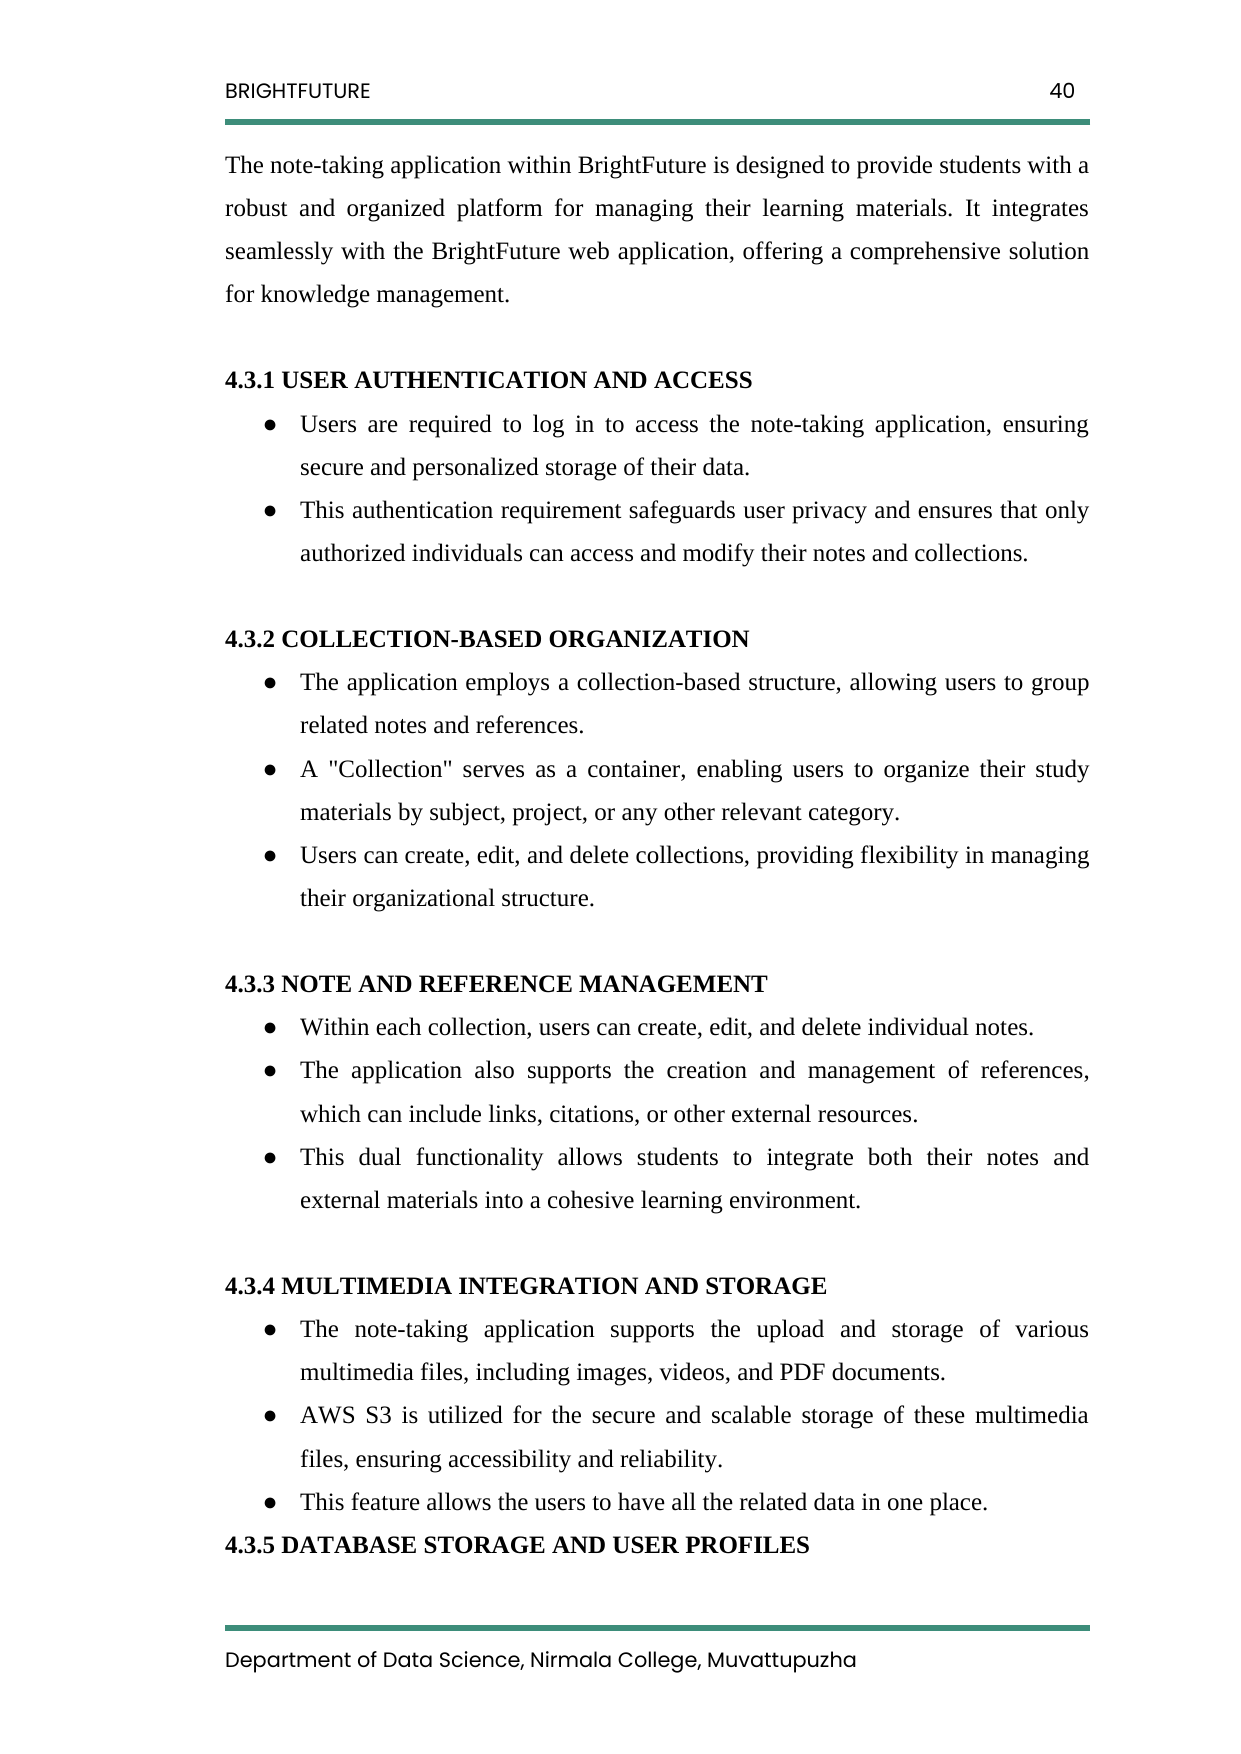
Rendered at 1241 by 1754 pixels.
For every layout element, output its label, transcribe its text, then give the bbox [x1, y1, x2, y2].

list The application employs a collection-based structure, allowing users to group related notes and references. [262, 667, 1090, 739]
list The note-taking application supports the upload and storage of various multimedia files, including images, videos, and PDF documents. [262, 1314, 1090, 1386]
text 4.3.2 COLLECTION-BASED ORGANIZATION [225, 624, 1090, 653]
list Users are required to log in to access the note-taking application, ensuring secure and personalized storage of their data. [262, 409, 1090, 481]
list The application also supports the creation and management of references, which can include links, citations, or other external resources. [262, 1056, 1090, 1127]
list This authentication requirement safeguards user privacy and ensures that only authorized individuals can access and modify their notes and collections. [262, 495, 1090, 567]
list Within each collection, users can create, edit, and delete individual notes. [262, 1012, 1090, 1041]
text 4.3.3 NOTE AND REFERENCE MANAGEMENT [225, 969, 1090, 998]
text 4.3.5 DATABASE STORAGE AND USER PROFILES [225, 1530, 1090, 1559]
list AWS S3 is utilized for the secure and scalable storage of these multimedia files, ensuring accessibility and reliability. [262, 1401, 1090, 1472]
list This feature allows the users to have all the related data in one place. [262, 1487, 1090, 1516]
list Users can create, edit, and delete collections, providing flexibility in managing their organizational structure. [262, 840, 1090, 912]
text The note-taking application within BrightFuture is designed to provide students with a robust and organized platform for managing their learning materials. It integrates seamlessly with the BrightFuture web application, offering a comprehensive solution for knowledge management. [225, 150, 1090, 308]
text 4.3.4 MULTIMEDIA INTEGRATION AND STORAGE [225, 1271, 1090, 1300]
list This dual functionality allows students to integrate both their notes and external materials into a cohesive learning environment. [262, 1142, 1090, 1214]
list A "Collection" serves as a container, enabling users to organize their study materials by subject, project, or any other relevant category. [262, 754, 1090, 826]
text 4.3.1 USER AUTHENTICATION AND ACCESS [225, 366, 1090, 394]
